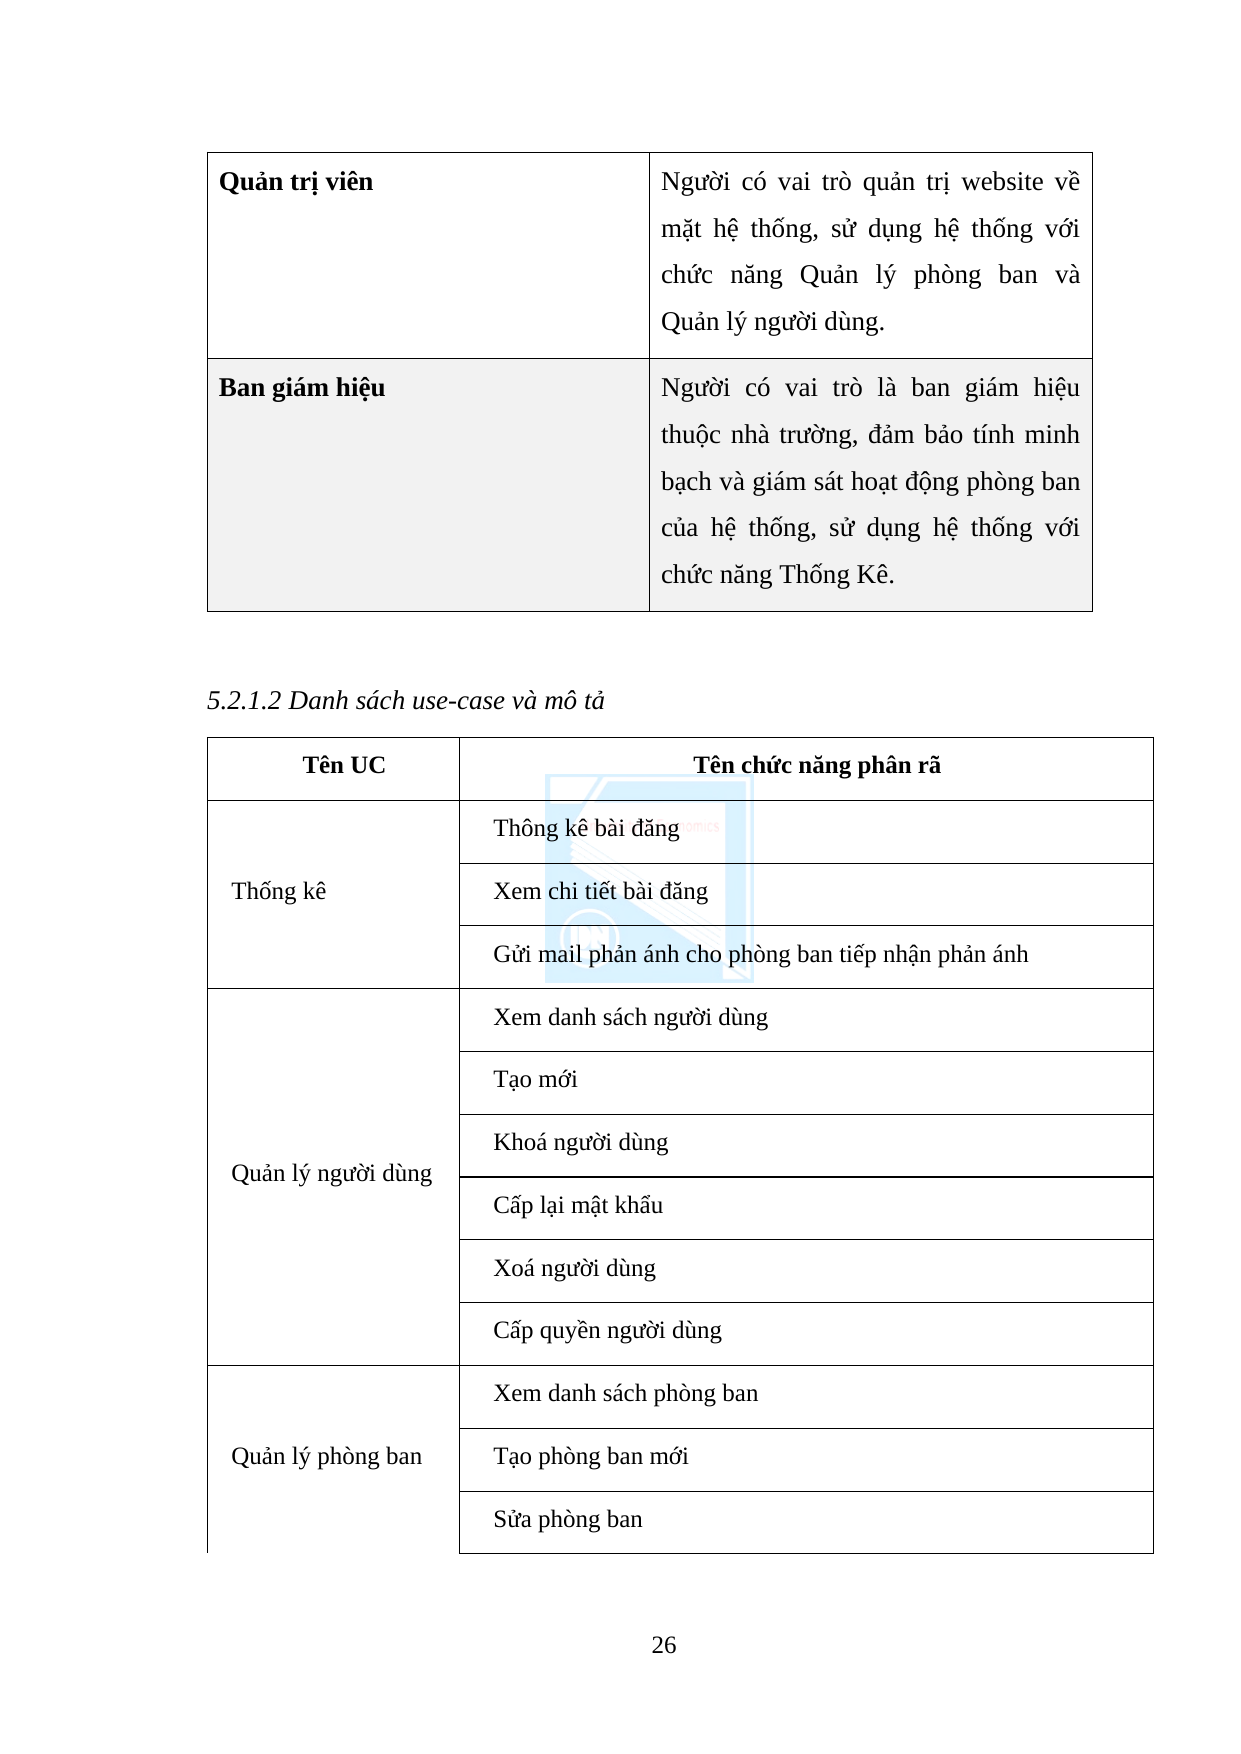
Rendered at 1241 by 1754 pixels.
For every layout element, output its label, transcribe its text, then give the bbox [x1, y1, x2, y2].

table_cell Xem chi tiết bài đăng [460, 864, 1153, 925]
subtitle 5.2.1.2 Danh sách use-case và mô tả [207, 684, 1092, 715]
table_cell Tạo mới [460, 1052, 1153, 1114]
table_header Tên UC [208, 738, 459, 799]
table_cell Thông kê bài đăng [460, 801, 1153, 862]
table_header Tên chức năng phân rã [460, 738, 1153, 799]
table_cell Thống kê [208, 801, 459, 988]
table_cell Khoá người dùng [460, 1115, 1153, 1176]
table_cell Sửa phòng ban [460, 1492, 1153, 1553]
table_cell Người có vai trò quản trị website về mặt hệ thống, sử dụng hệ thống với chức năng Quản lý phòng ban và Quản lý người dùng. [650, 153, 1092, 358]
table_cell Người có vai trò là ban giám hiệu thuộc nhà trường, đảm bảo tính minh bạch và giám sát hoạt động phòng ban của hệ thống, sử dụng hệ thống với chức năng Thống Kê. [650, 359, 1092, 611]
table_cell Gửi mail phản ánh cho phòng ban tiếp nhận phản ánh [460, 926, 1153, 988]
table_cell Ban giám hiệu [208, 359, 649, 611]
table_cell Quản lý phòng ban [208, 1366, 459, 1553]
table_cell Tạo phòng ban mới [460, 1429, 1153, 1491]
table_cell Xem danh sách phòng ban [460, 1366, 1153, 1428]
table_cell Quản trị viên [208, 153, 649, 358]
table_cell Cấp quyền người dùng [460, 1303, 1153, 1365]
table_cell Quản lý người dùng [208, 989, 459, 1365]
table_cell Xem danh sách người dùng [460, 989, 1153, 1051]
table_cell Cấp lại mật khẩu [460, 1178, 1153, 1239]
table_cell Xoá người dùng [460, 1240, 1153, 1302]
